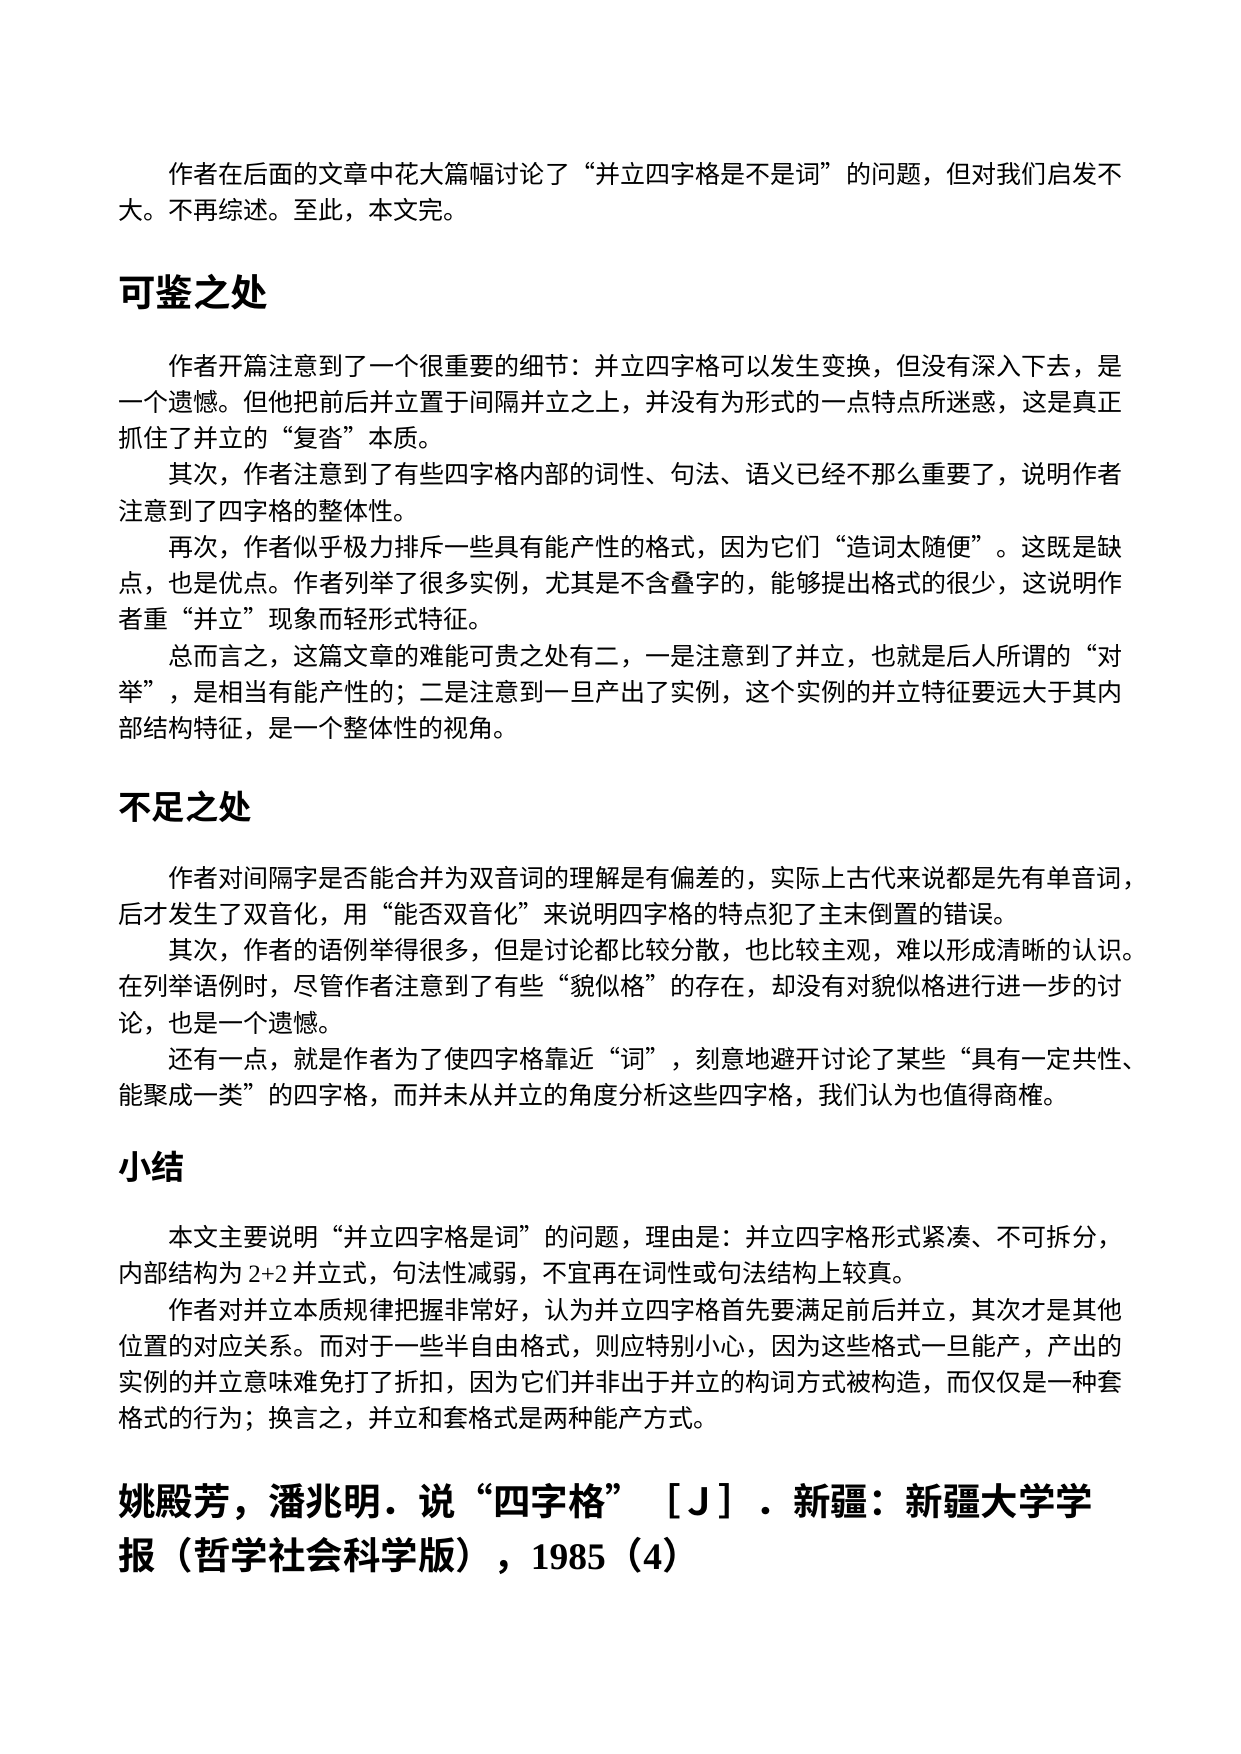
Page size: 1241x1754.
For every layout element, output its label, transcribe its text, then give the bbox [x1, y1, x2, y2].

text 本文主要说明“并立四字格是词”的问题，理由是：并立四字格形式紧凑、不可拆分，内部结构为2+2并立式，句法性减弱，不宜再在词性或句法结构上较真。 [118, 1218, 1122, 1290]
text 其次，作者的语例举得很多，但是讨论都比较分散，也比较主观，难以形成清晰的认识。在列举语例时，尽管作者注意到了有些“貌似格”的存在，却没有对貌似格进行进一步的讨论，也是一个遗憾。 [118, 931, 1122, 1039]
text 其次，作者注意到了有些四字格内部的词性、句法、语义已经不那么重要了，说明作者注意到了四字格的整体性。 [118, 455, 1122, 527]
text 再次，作者似乎极力排斥一些具有能产性的格式，因为它们“造词太随便”。这既是缺点，也是优点。作者列举了很多实例，尤其是不含叠字的，能够提出格式的很少，这说明作者重“并立”现象而轻形式特征。 [118, 527, 1122, 636]
text 作者对并立本质规律把握非常好，认为并立四字格首先要满足前后并立，其次才是其他位置的对应关系。而对于一些半自由格式，则应特别小心，因为这些格式一旦能产，产出的实例的并立意味难免打了折扣，因为它们并非出于并立的构词方式被构造，而仅仅是一种套格式的行为；换言之，并立和套格式是两种能产方式。 [118, 1290, 1122, 1435]
text 小结 [118, 1141, 1122, 1189]
text 作者对间隔字是否能合并为双音词的理解是有偏差的，实际上古代来说都是先有单音词，后才发生了双音化，用“能否双音化”来说明四字格的特点犯了主末倒置的错误。 [118, 858, 1122, 931]
text 姚殿芳，潘兆明．说“四字格”［Ｊ］．新疆：新疆大学学报（哲学社会科学版），1985（4） [118, 1471, 1122, 1580]
text 作者在后面的文章中花大篇幅讨论了“并立四字格是不是词”的问题，但对我们启发不大。不再综述。至此，本文完。 [118, 154, 1122, 227]
text 作者开篇注意到了一个很重要的细节：并立四字格可以发生变换，但没有深入下去，是一个遗憾。但他把前后并立置于间隔并立之上，并没有为形式的一点特点所迷惑，这是真正抓住了并立的“复沓”本质。 [118, 346, 1122, 455]
text 总而言之，这篇文章的难能可贵之处有二，一是注意到了并立，也就是后人所谓的“对举”，是相当有能产性的；二是注意到一旦产出了实例，这个实例的并立特征要远大于其内部结构特征，是一个整体性的视角。 [118, 636, 1122, 745]
text 不足之处 [118, 781, 1122, 829]
text 可鉴之处 [118, 263, 1122, 317]
text 还有一点，就是作者为了使四字格靠近“词”，刻意地避开讨论了某些“具有一定共性、能聚成一类”的四字格，而并未从并立的角度分析这些四字格，我们认为也值得商榷。 [118, 1039, 1122, 1112]
